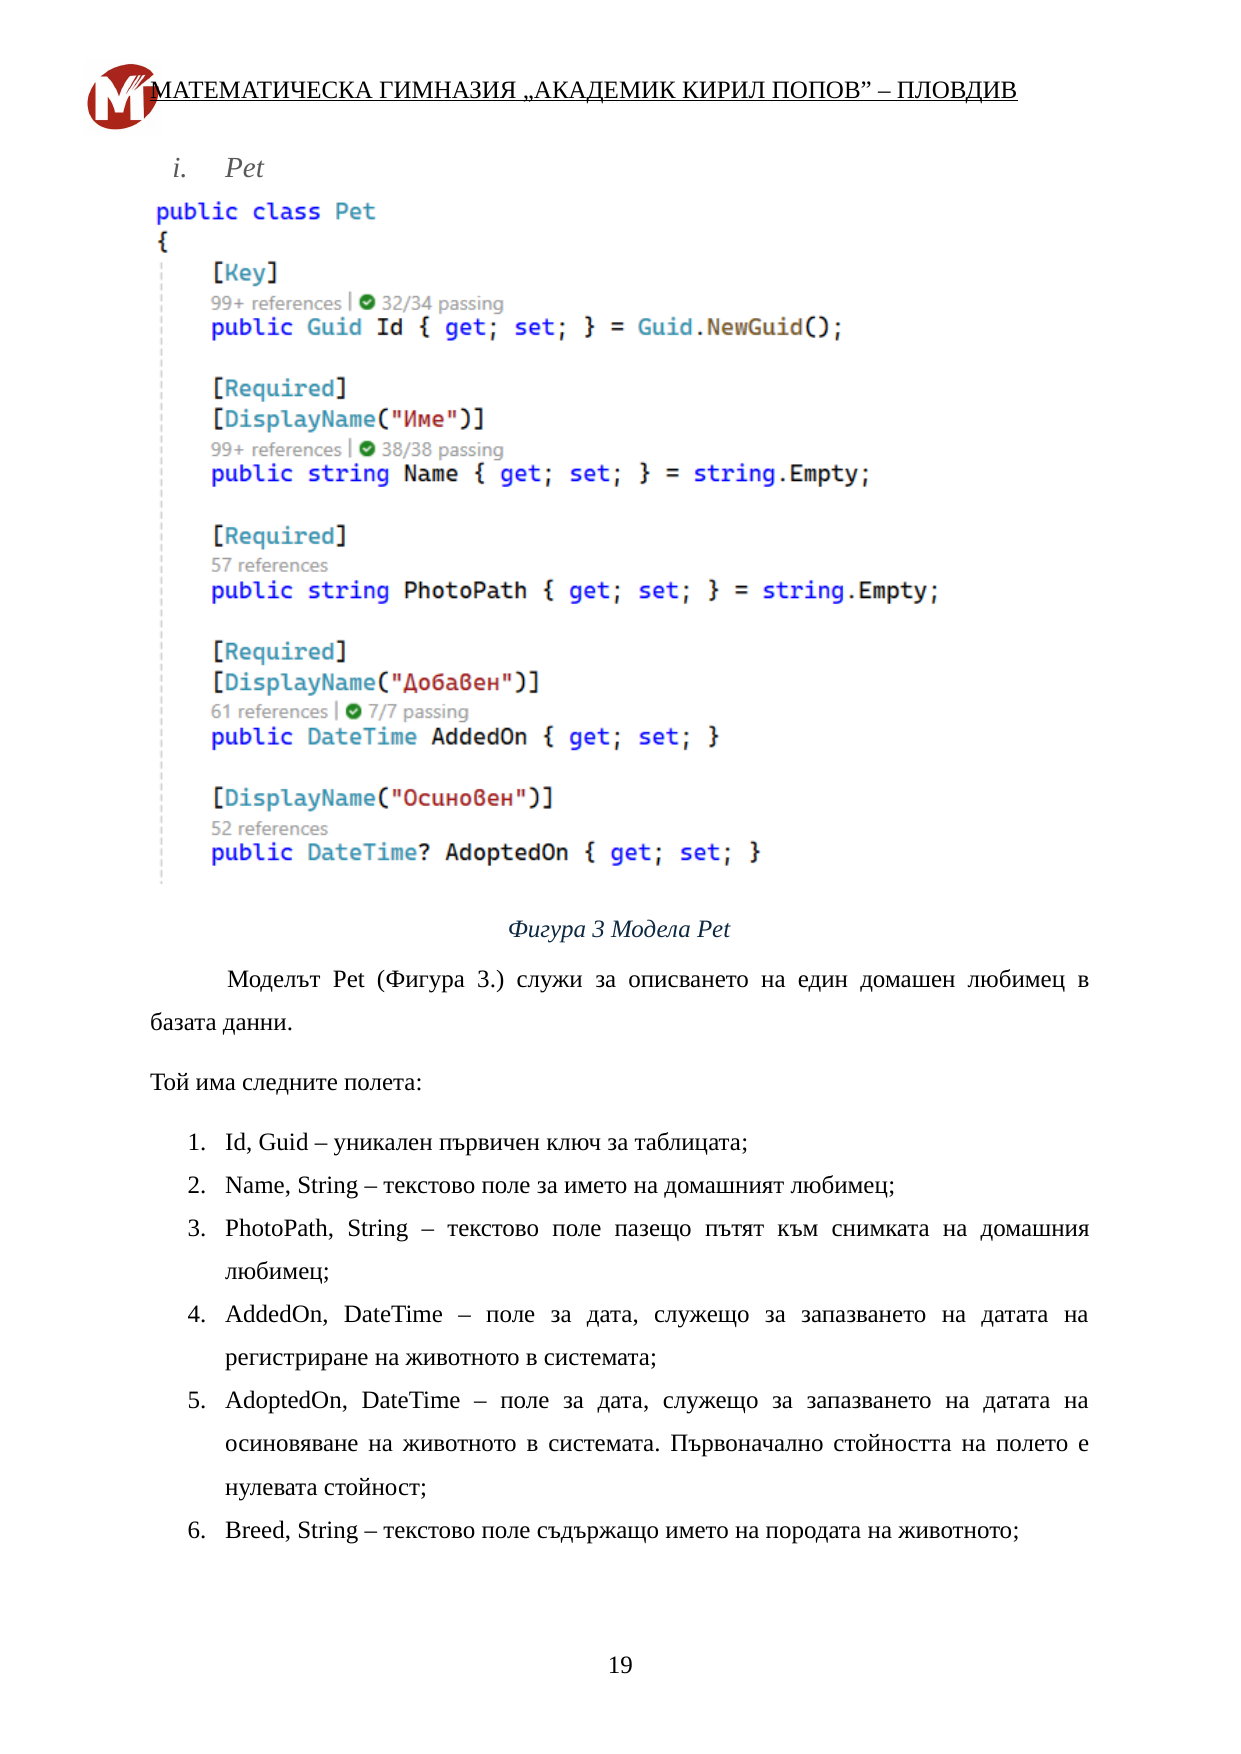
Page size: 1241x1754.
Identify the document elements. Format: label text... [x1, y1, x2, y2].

text Той има следните полета: [150, 1067, 1090, 1096]
list PhotoPath, String – текстово поле пазещо пътят към снимката на домашния любимец; [187, 1213, 1090, 1285]
picture [83, 58, 162, 137]
list Breed, String – текстово поле съдържащо името на породата на животното; [187, 1515, 1090, 1543]
subtitle Pet [187, 150, 1090, 183]
text Фигура 3 Модела Pet [150, 914, 1090, 943]
text Моделът Pet (Фигура 3.) служи за описването на един домашен любимец в базата данни. [150, 964, 1090, 1036]
list AddedOn, DateTime – поле за дата, служещо за запазването на датата на регистриране на животното в системата; [187, 1299, 1090, 1371]
picture [150, 200, 953, 884]
list Name, String – текстово поле за името на домашният любимец; [187, 1170, 1090, 1198]
list AdoptedOn, DateTime – поле за дата, служещо за запазването на датата на осиновяване на животното в системата. Първоначално стойността на полето е нулевата стойност; [187, 1385, 1090, 1500]
list Id, Guid – уникален първичен ключ за таблицата; [187, 1127, 1090, 1155]
